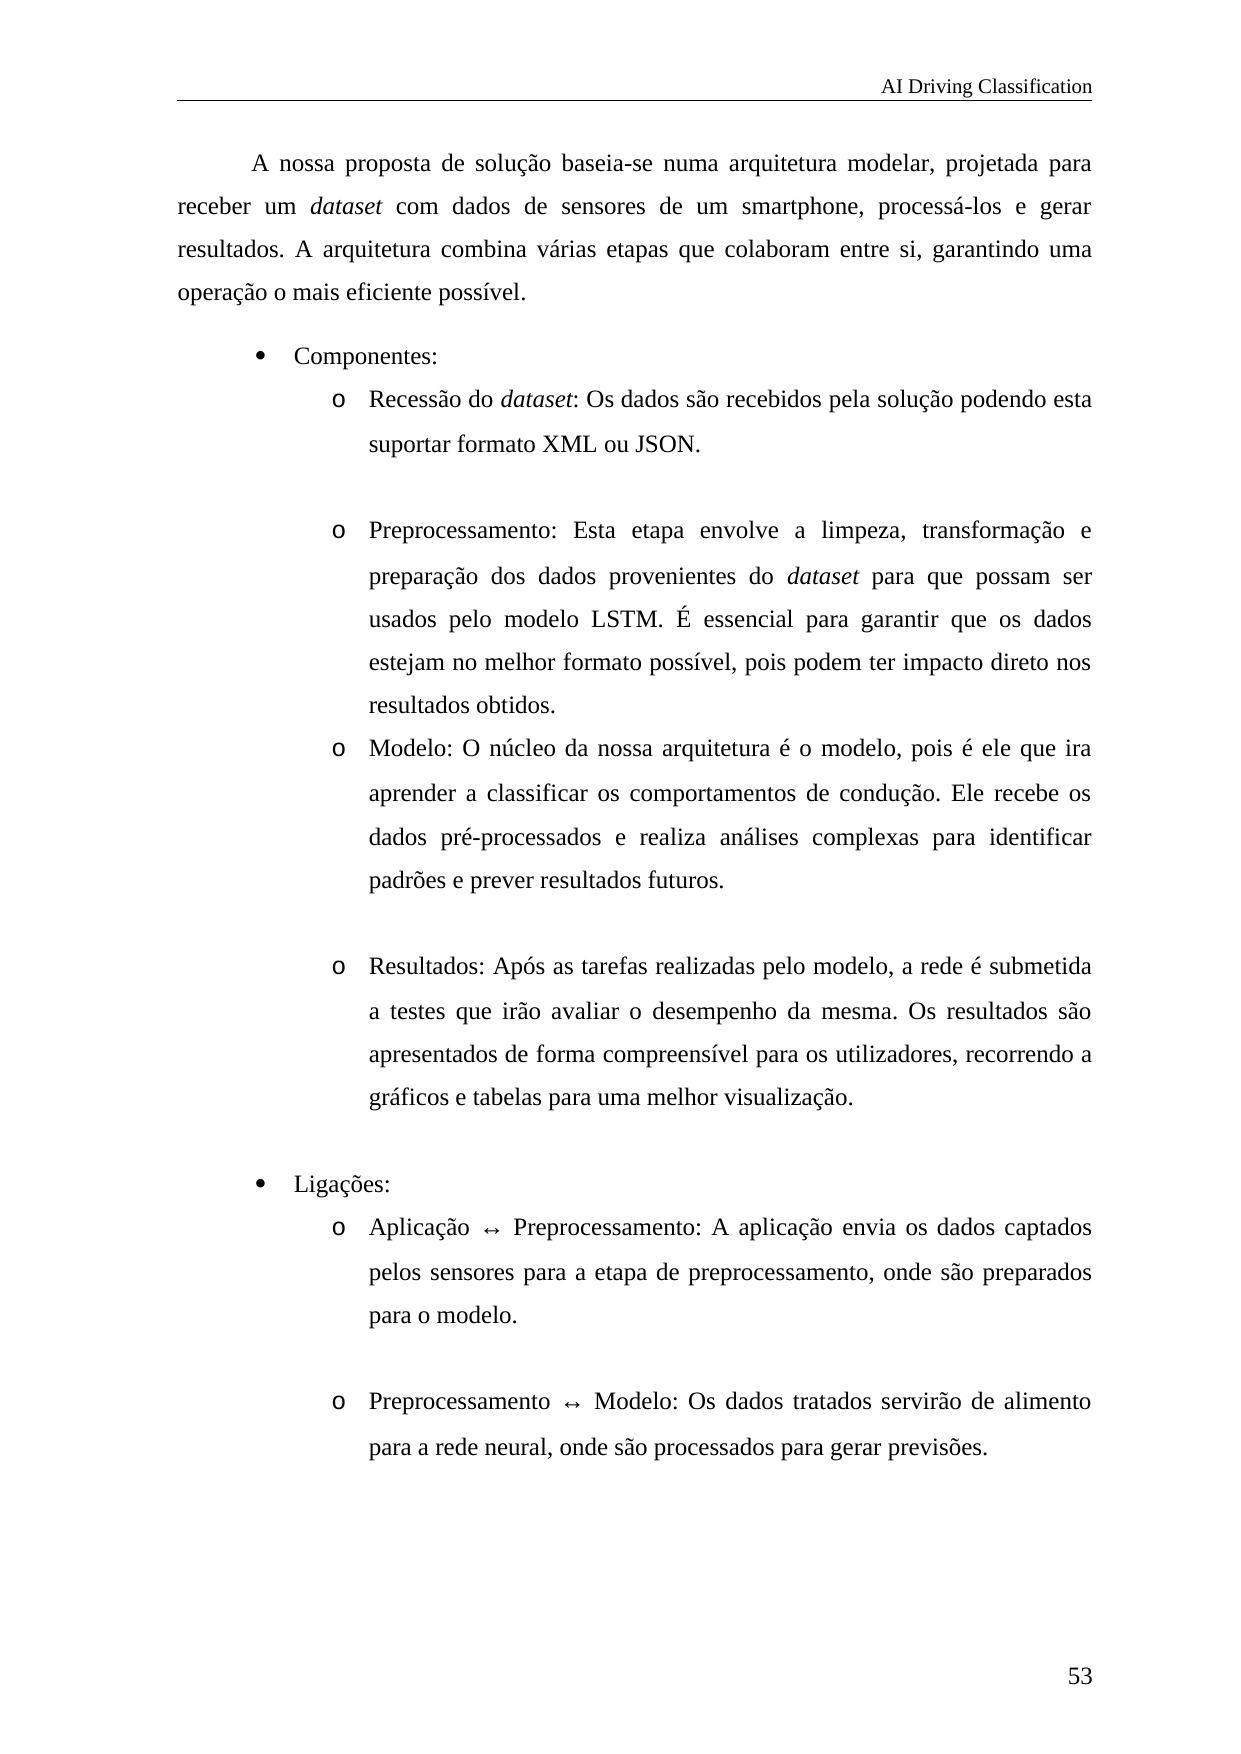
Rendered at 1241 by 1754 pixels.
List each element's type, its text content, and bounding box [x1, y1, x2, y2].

list Resultados: Após as tarefas realizadas pelo modelo, a rede é submetida a testes que irão avaliar o desempenho da mesma. Os resultados são apresentados de forma compreensível para os utilizadores, recorrendo a gráficos e tabelas para uma melhor visualização. [331, 951, 1092, 1111]
list Preprocessamento ↔ Modelo: Os dados tratados servirão de alimento para a rede neural, onde são processados para gerar previsões. [331, 1386, 1092, 1460]
list Ligações: [256, 1169, 1092, 1197]
list Preprocessamento: Esta etapa envolve a limpeza, transformação e preparação dos dados provenientes do dataset para que possam ser usados pelo modelo LSTM. É essencial para garantir que os dados estejam no melhor formato possível, pois podem ter impacto direto nos resultados obtidos. [331, 516, 1092, 719]
text A nossa proposta de solução baseia-se numa arquitetura modelar, projetada para receber um dataset com dados de sensores de um smartphone, processá-los e gerar resultados. A arquitetura combina várias etapas que colaboram entre si, garantindo uma operação o mais eficiente possível. [177, 148, 1092, 306]
list Componentes: [256, 341, 1092, 370]
list Aplicação ↔ Preprocessamento: A aplicação envia os dados captados pelos sensores para a etapa de preprocessamento, onde são preparados para o modelo. [331, 1212, 1092, 1329]
list Modelo: O núcleo da nossa arquitetura é o modelo, pois é ele que ira aprender a classificar os comportamentos de condução. Ele recebe os dados pré-processados e realiza análises complexas para identificar padrões e prever resultados futuros. [331, 733, 1092, 893]
list Recessão do dataset: Os dados são recebidos pela solução podendo esta suportar formato XML ou JSON. [331, 384, 1092, 458]
